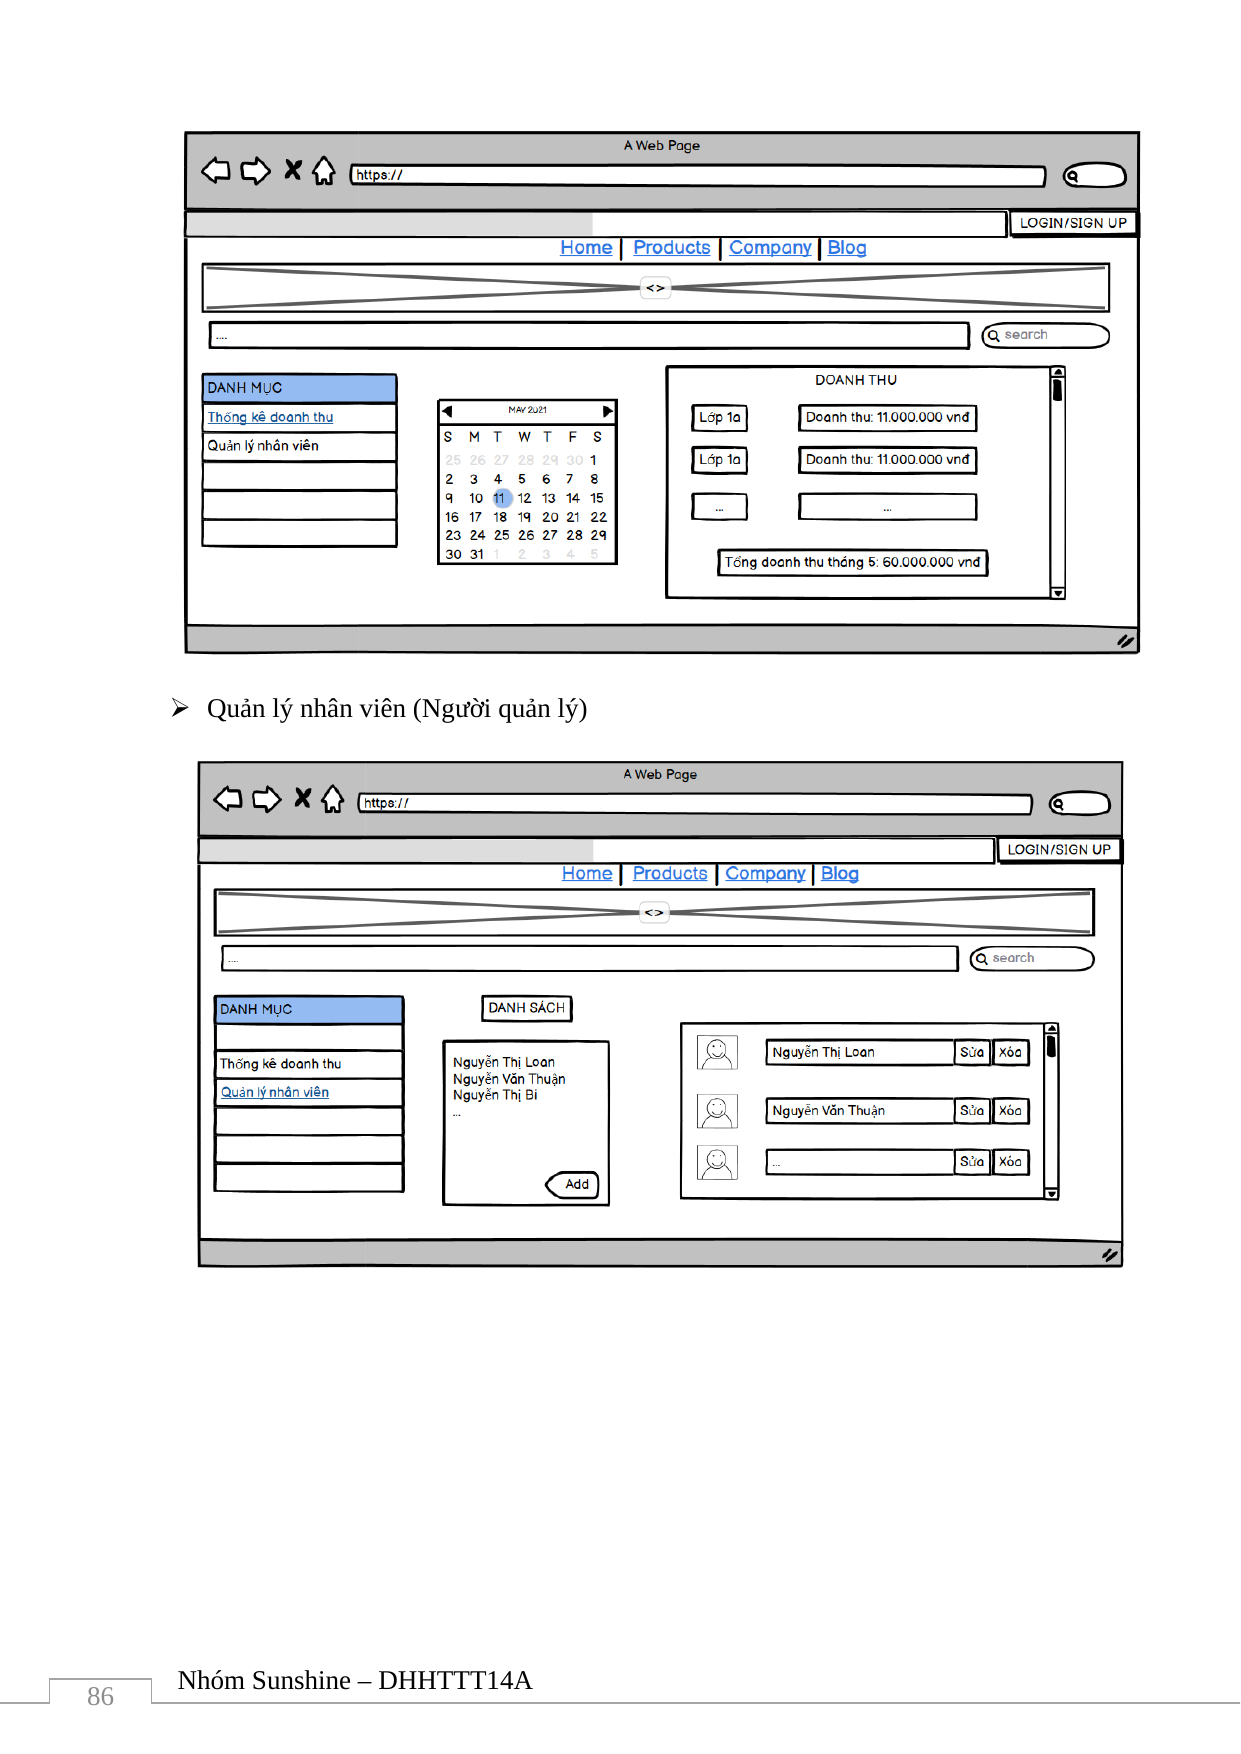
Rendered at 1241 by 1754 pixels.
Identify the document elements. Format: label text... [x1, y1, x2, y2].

picture [177, 742, 1153, 1278]
list Quản lý nhân viên (Người quản lý) [169, 692, 1152, 724]
picture [177, 118, 1153, 664]
